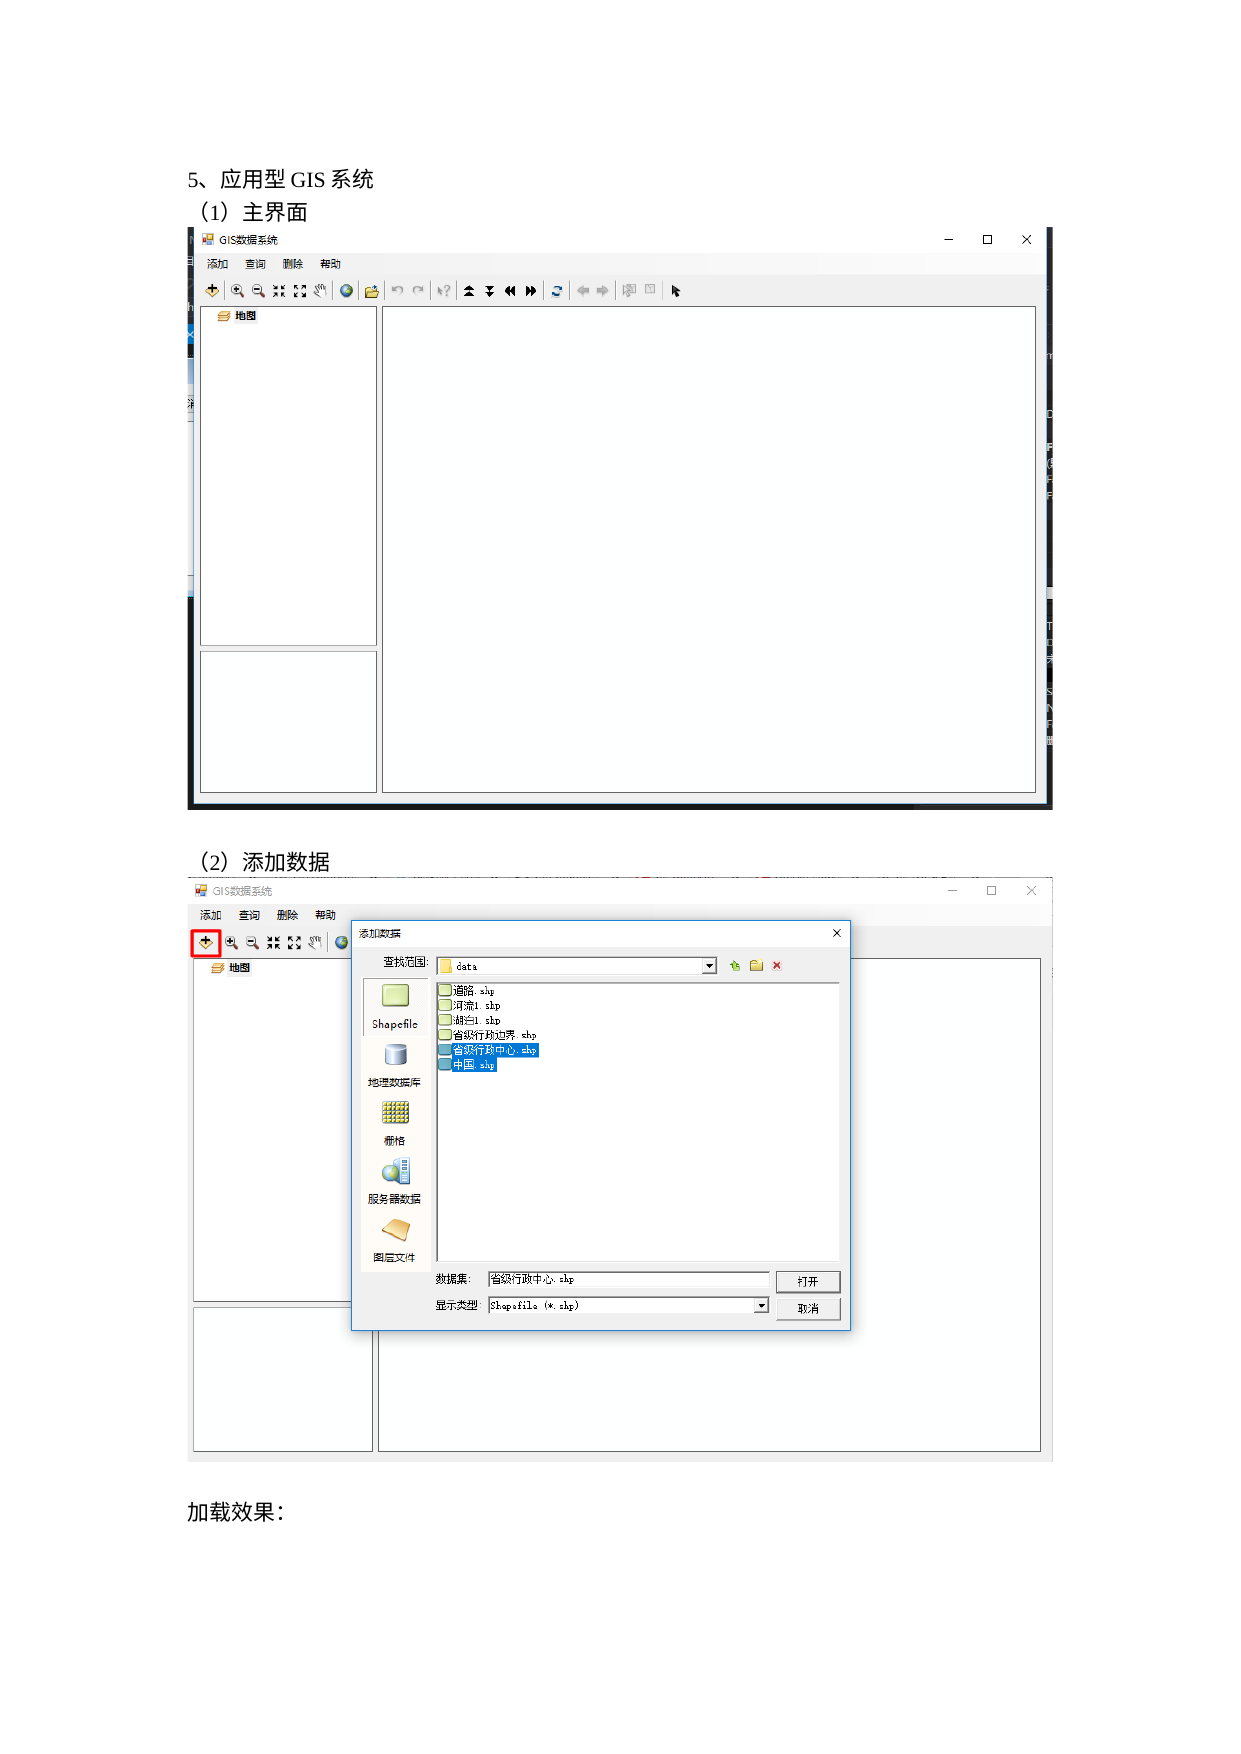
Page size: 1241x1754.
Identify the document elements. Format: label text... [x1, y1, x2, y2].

text 5、应用型GIS系统 [187, 162, 1053, 194]
picture [187, 227, 1053, 810]
text （2）添加数据 [187, 844, 1053, 877]
picture [187, 877, 1053, 1462]
text 加载效果： [187, 1494, 1053, 1527]
text （1）主界面 [187, 194, 1053, 227]
